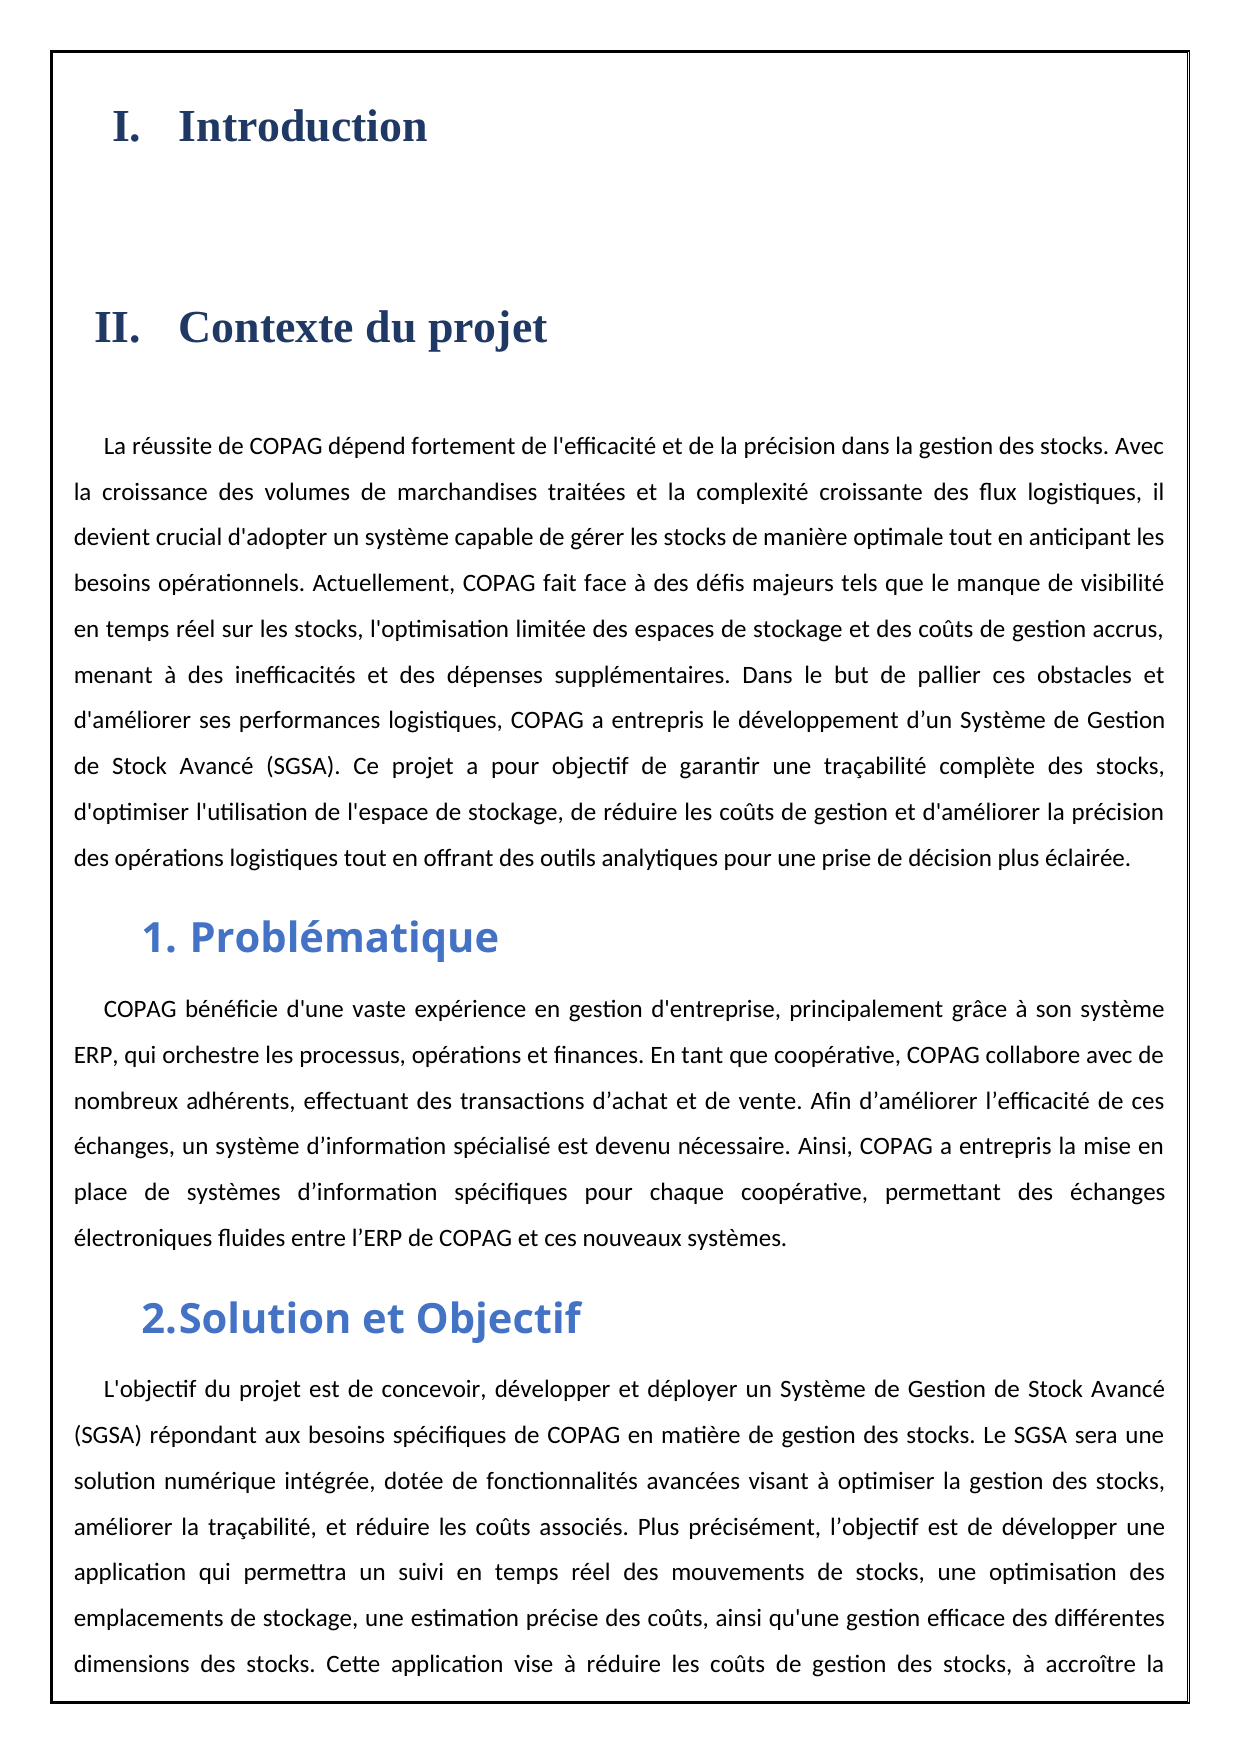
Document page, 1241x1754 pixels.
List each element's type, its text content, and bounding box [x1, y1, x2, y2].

subtitle Contexte du projet [141, 300, 1167, 352]
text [73, 1374, 1167, 1678]
subtitle Introduction [141, 98, 1167, 151]
text COPAG bénéficie d'une vaste expérience en gestion d'entreprise, principalement grâce à son système ERP, qui orchestre les processus, opérations et finances. En tant que coopérative, COPAG collabore avec de nombreux adhérents, effectuant des transactions d’achat et de vente. Afin d’améliorer l’efficacité de ces échanges, un système d’information spécialisé est devenu nécessaire. Ainsi, COPAG a entrepris la mise en place de systèmes d’information spécifiques pour chaque coopérative, permettant des échanges électroniques fluides entre l’ERP de COPAG et ces nouveaux systèmes. [73, 993, 1167, 1252]
subtitle Solution et Objectif [141, 1288, 1167, 1345]
text La réussite de COPAG dépend fortement de l'efficacité et de la précision dans la gestion des stocks. Avec la croissance des volumes de marchandises traitées et la complexité croissante des flux logistiques, il devient crucial d'adopter un système capable de gérer les stocks de manière optimale tout en anticipant les besoins opérationnels. Actuellement, COPAG fait face à des défis majeurs tels que le manque de visibilité en temps réel sur les stocks, l'optimisation limitée des espaces de stockage et des coûts de gestion accrus, menant à des inefficacités et des dépenses supplémentaires. Dans le but de pallier ces obstacles et d'améliorer ses performances logistiques, COPAG a entrepris le développement d’un Système de Gestion de Stock Avancé (SGSA). Ce projet a pour objectif de garantir une traçabilité complète des stocks, d'optimiser l'utilisation de l'espace de stockage, de réduire les coûts de gestion et d'améliorer la précision des opérations logistiques tout en offrant des outils analytiques pour une prise de décision plus éclairée. [73, 430, 1167, 872]
subtitle Problématique [141, 908, 1167, 965]
